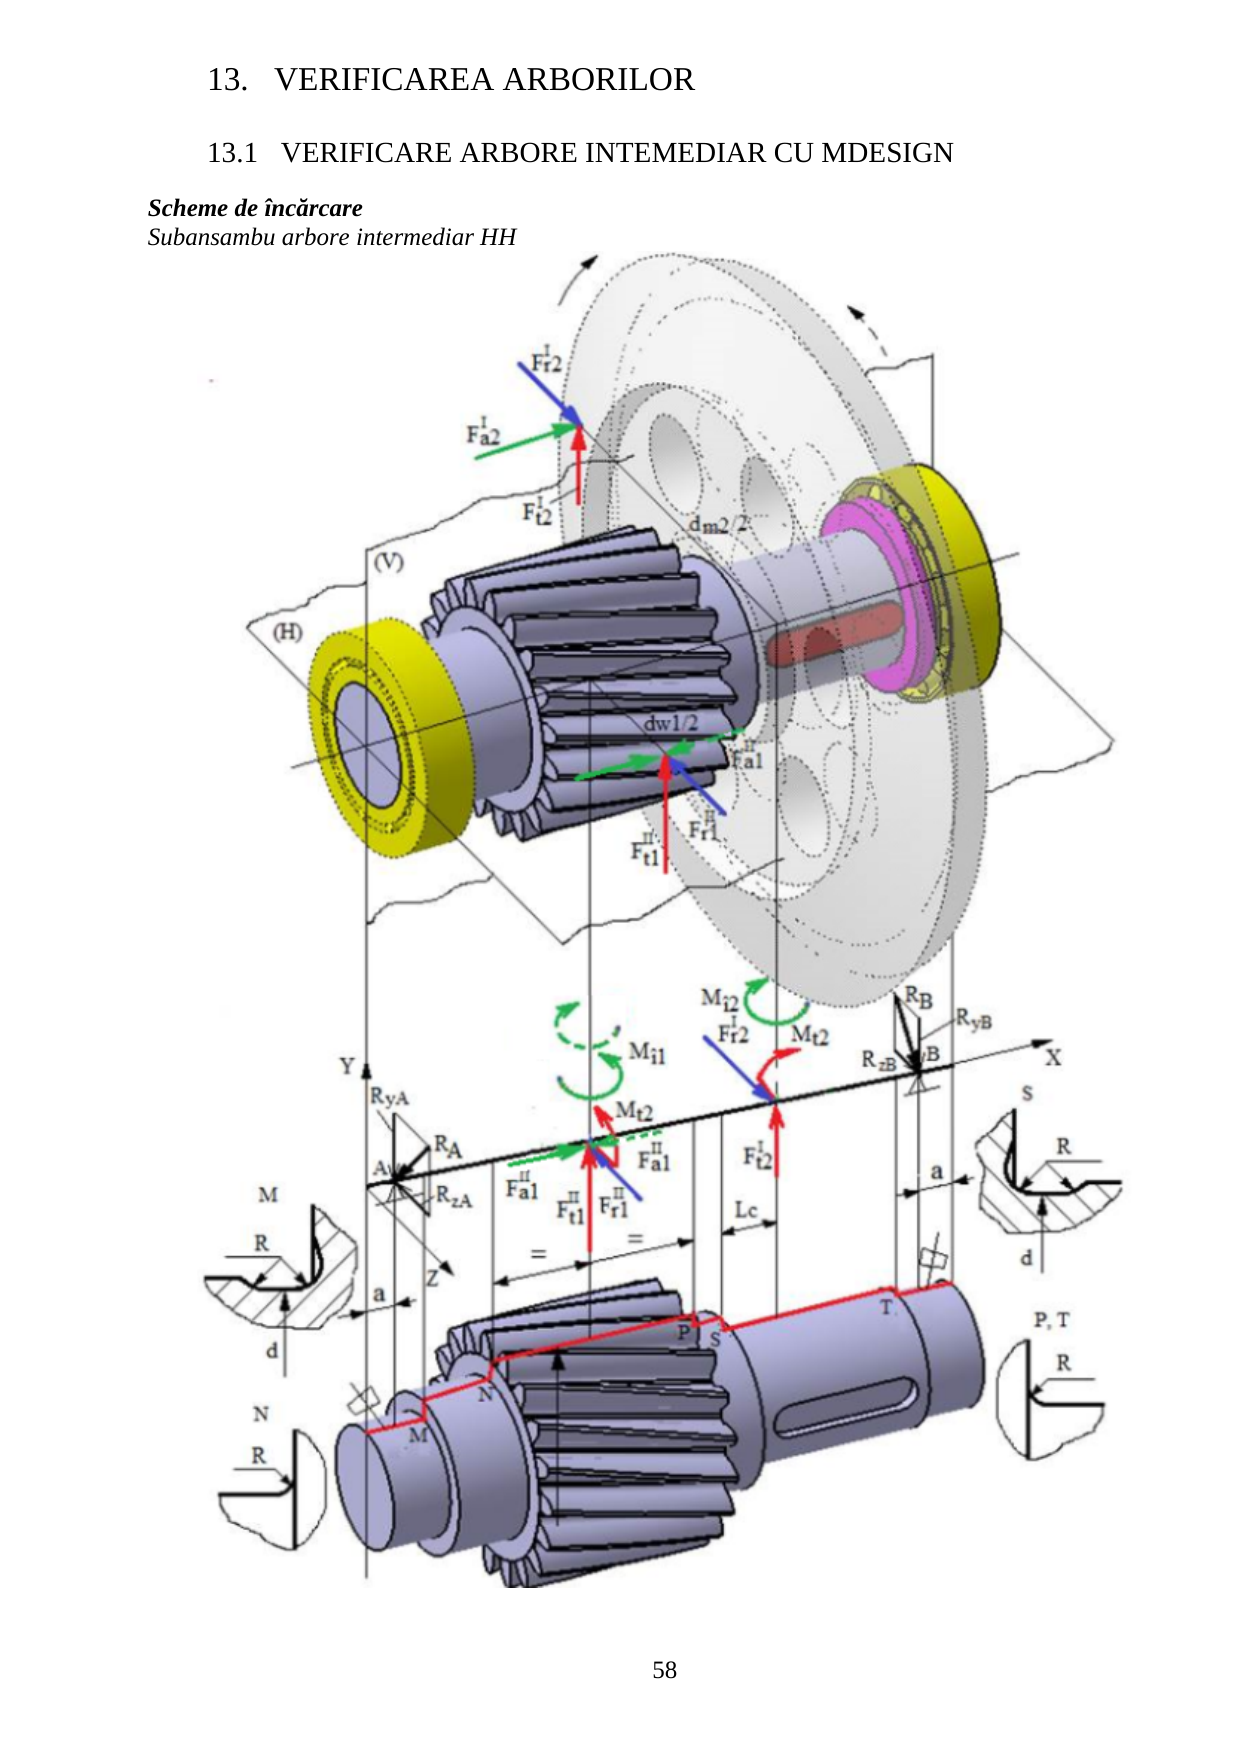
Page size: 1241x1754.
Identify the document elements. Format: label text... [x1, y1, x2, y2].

picture [196, 251, 1133, 1588]
subtitle VERIFICAREA ARBORILOR [207, 59, 1181, 97]
text Scheme de încărcare [148, 193, 1181, 222]
text Subansambu arbore intermediar HH [148, 222, 1181, 251]
subtitle VERIFICARE ARBORE INTEMEDIAR CU MDESIGN [207, 135, 1181, 168]
